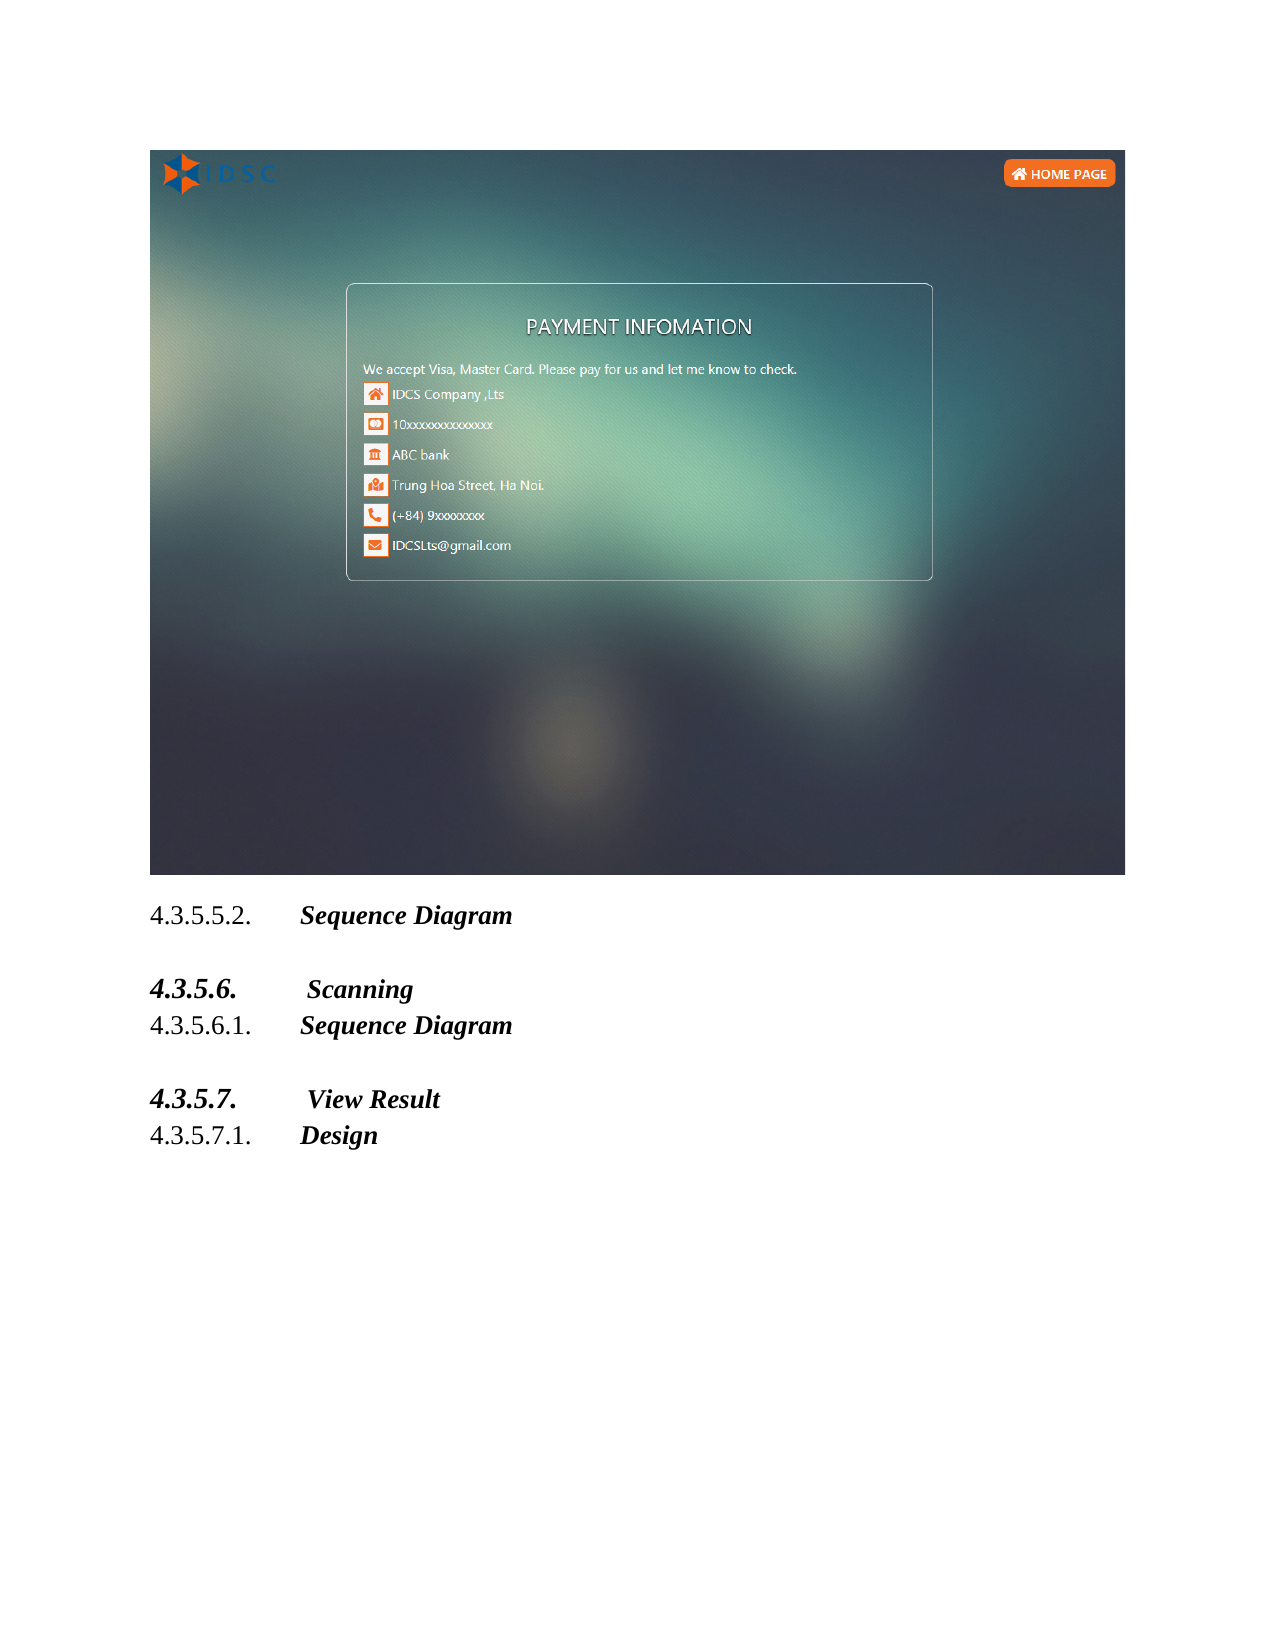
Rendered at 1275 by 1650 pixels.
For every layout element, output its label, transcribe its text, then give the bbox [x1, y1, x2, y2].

list Design [150, 1119, 1125, 1151]
picture [150, 150, 1125, 875]
list Scanning [150, 971, 1125, 1004]
list Sequence Diagram [150, 899, 1125, 931]
list Sequence Diagram [150, 1009, 1125, 1041]
list View Result [150, 1081, 1125, 1114]
